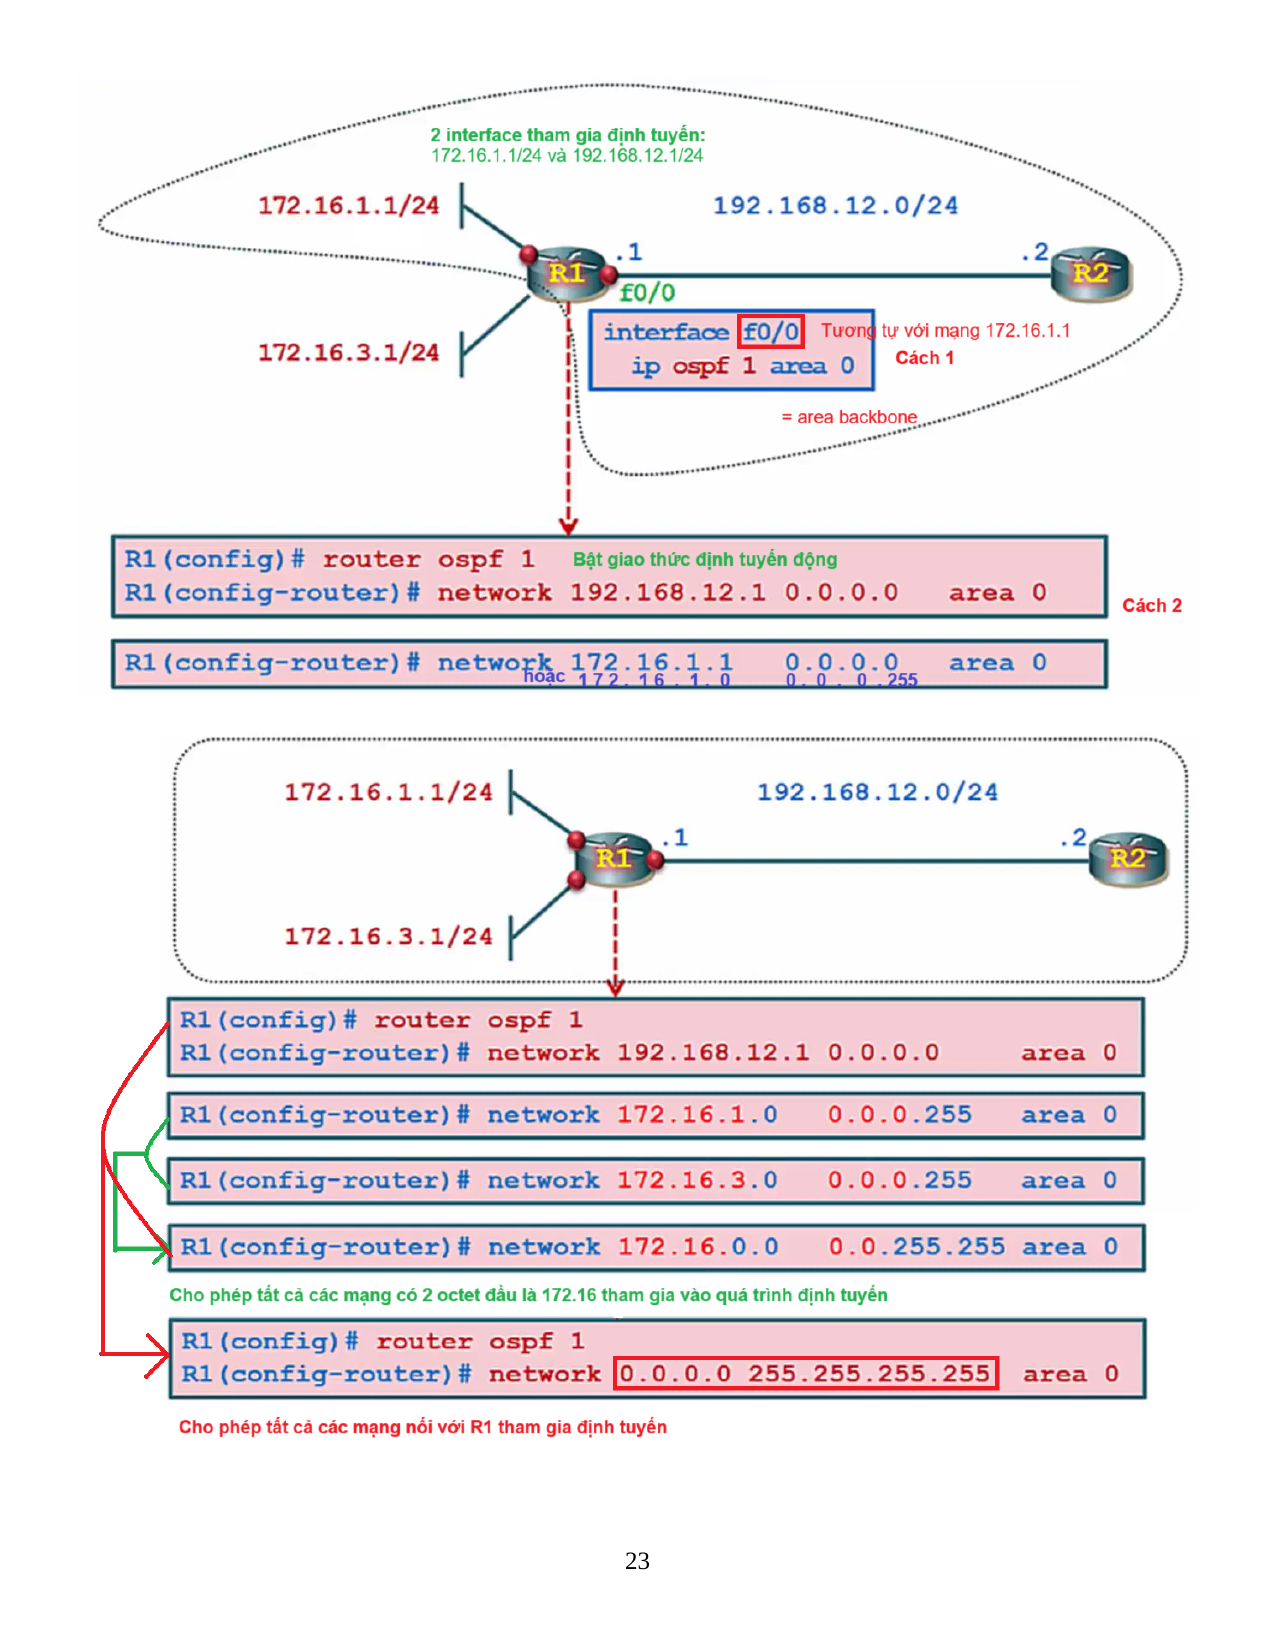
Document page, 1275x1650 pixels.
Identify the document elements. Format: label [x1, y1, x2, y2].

picture [75, 75, 1199, 699]
picture [75, 732, 1199, 1444]
